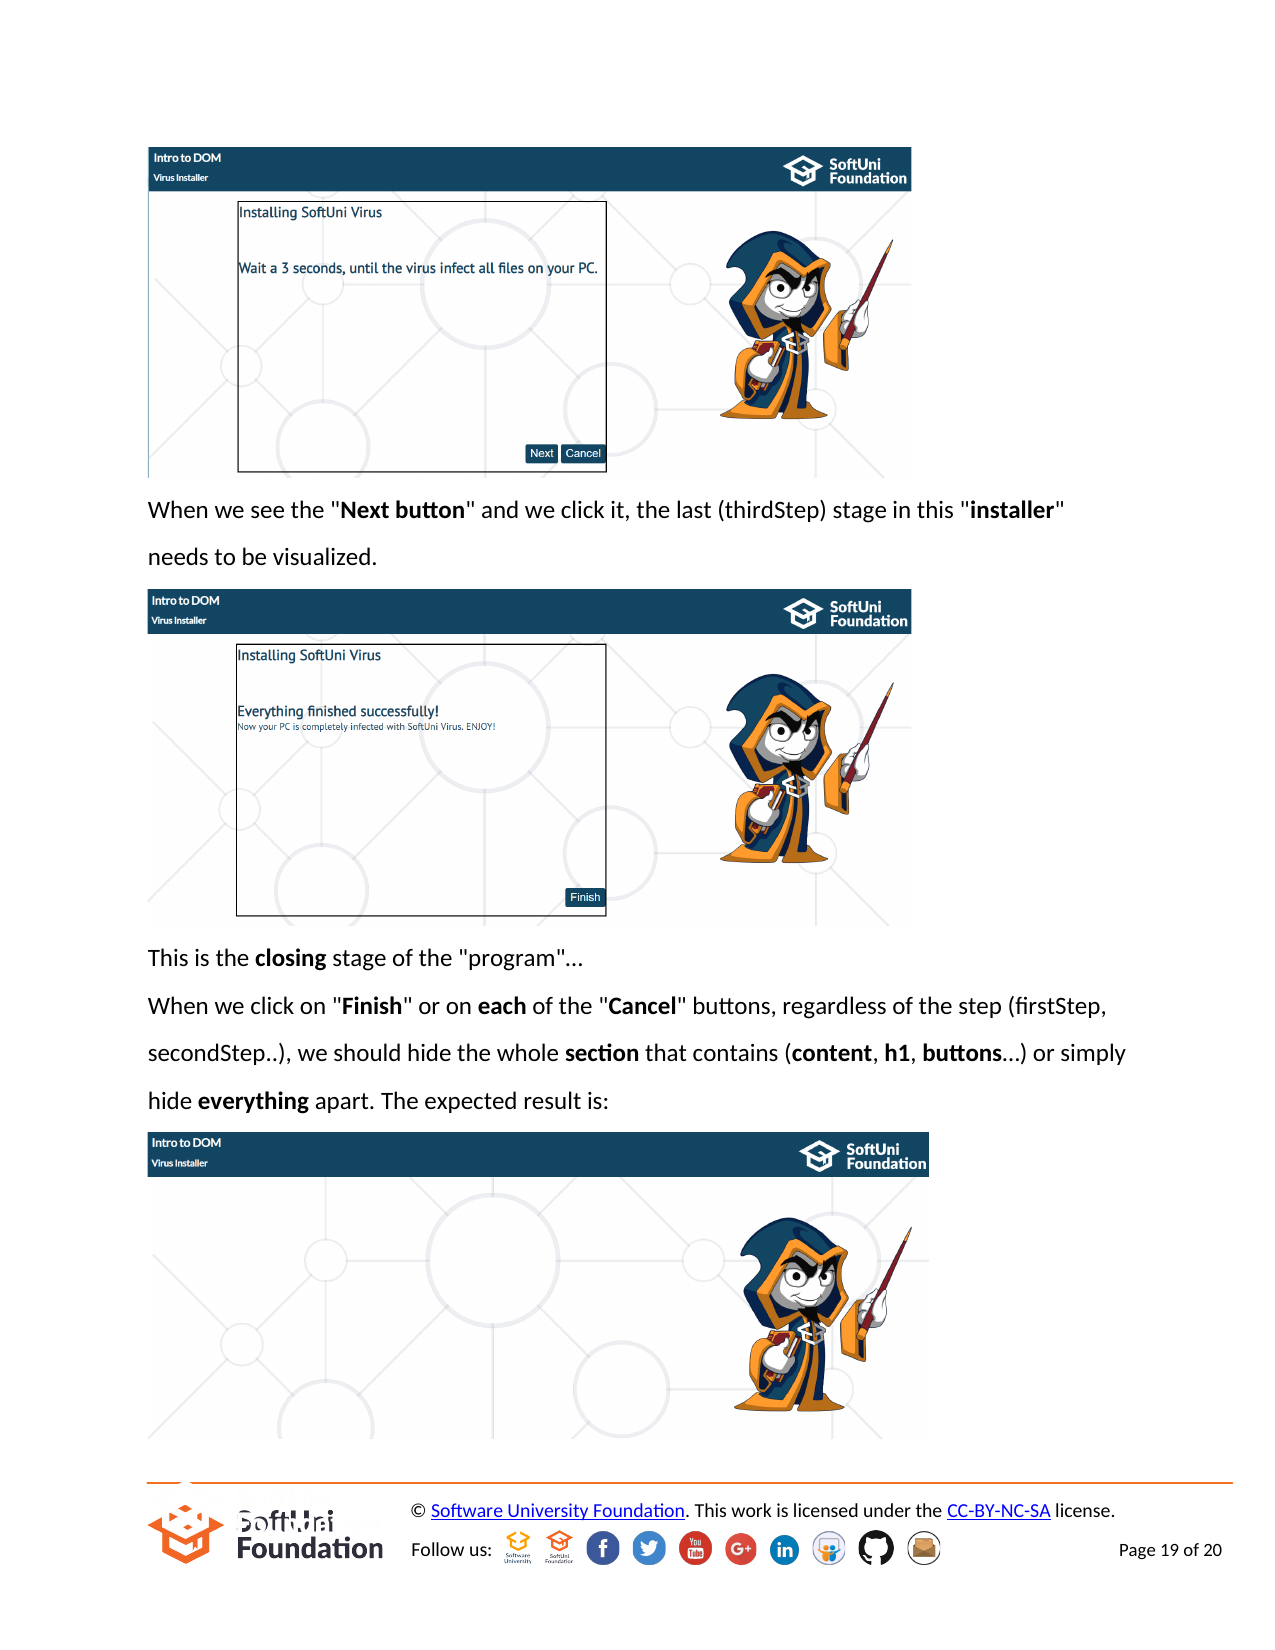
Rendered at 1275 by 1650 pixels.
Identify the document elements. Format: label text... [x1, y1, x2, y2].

picture [504, 1531, 532, 1565]
picture [586, 1531, 620, 1565]
picture [632, 1531, 666, 1565]
picture [147, 1480, 383, 1564]
picture [858, 1530, 894, 1565]
text needs to be visualized. [148, 542, 1127, 572]
picture [770, 1556, 778, 1565]
text This is the closing stage of the "program"… [148, 942, 1127, 973]
text hide everything apart. The expected result is: [148, 1085, 1127, 1115]
picture [147, 1132, 929, 1439]
picture [907, 1531, 941, 1565]
picture [812, 1531, 846, 1565]
text When we see the "Next button" and we click it, the last (thirdStep) stage in this "installer" [148, 494, 1127, 524]
text When we click on "Finish" or on each of the "Cancel" buttons, regardless of the step (firstStep, [148, 990, 1127, 1020]
picture [791, 1556, 799, 1565]
picture [147, 147, 912, 478]
picture [679, 1531, 712, 1565]
picture [770, 1535, 778, 1544]
picture [783, 1547, 792, 1556]
picture [791, 1535, 799, 1544]
picture [147, 589, 912, 926]
text secondStep..), we should hide the whole section that contains (content, h1, buttons…) or simply [148, 1037, 1127, 1068]
picture [545, 1530, 574, 1565]
picture [725, 1533, 757, 1565]
